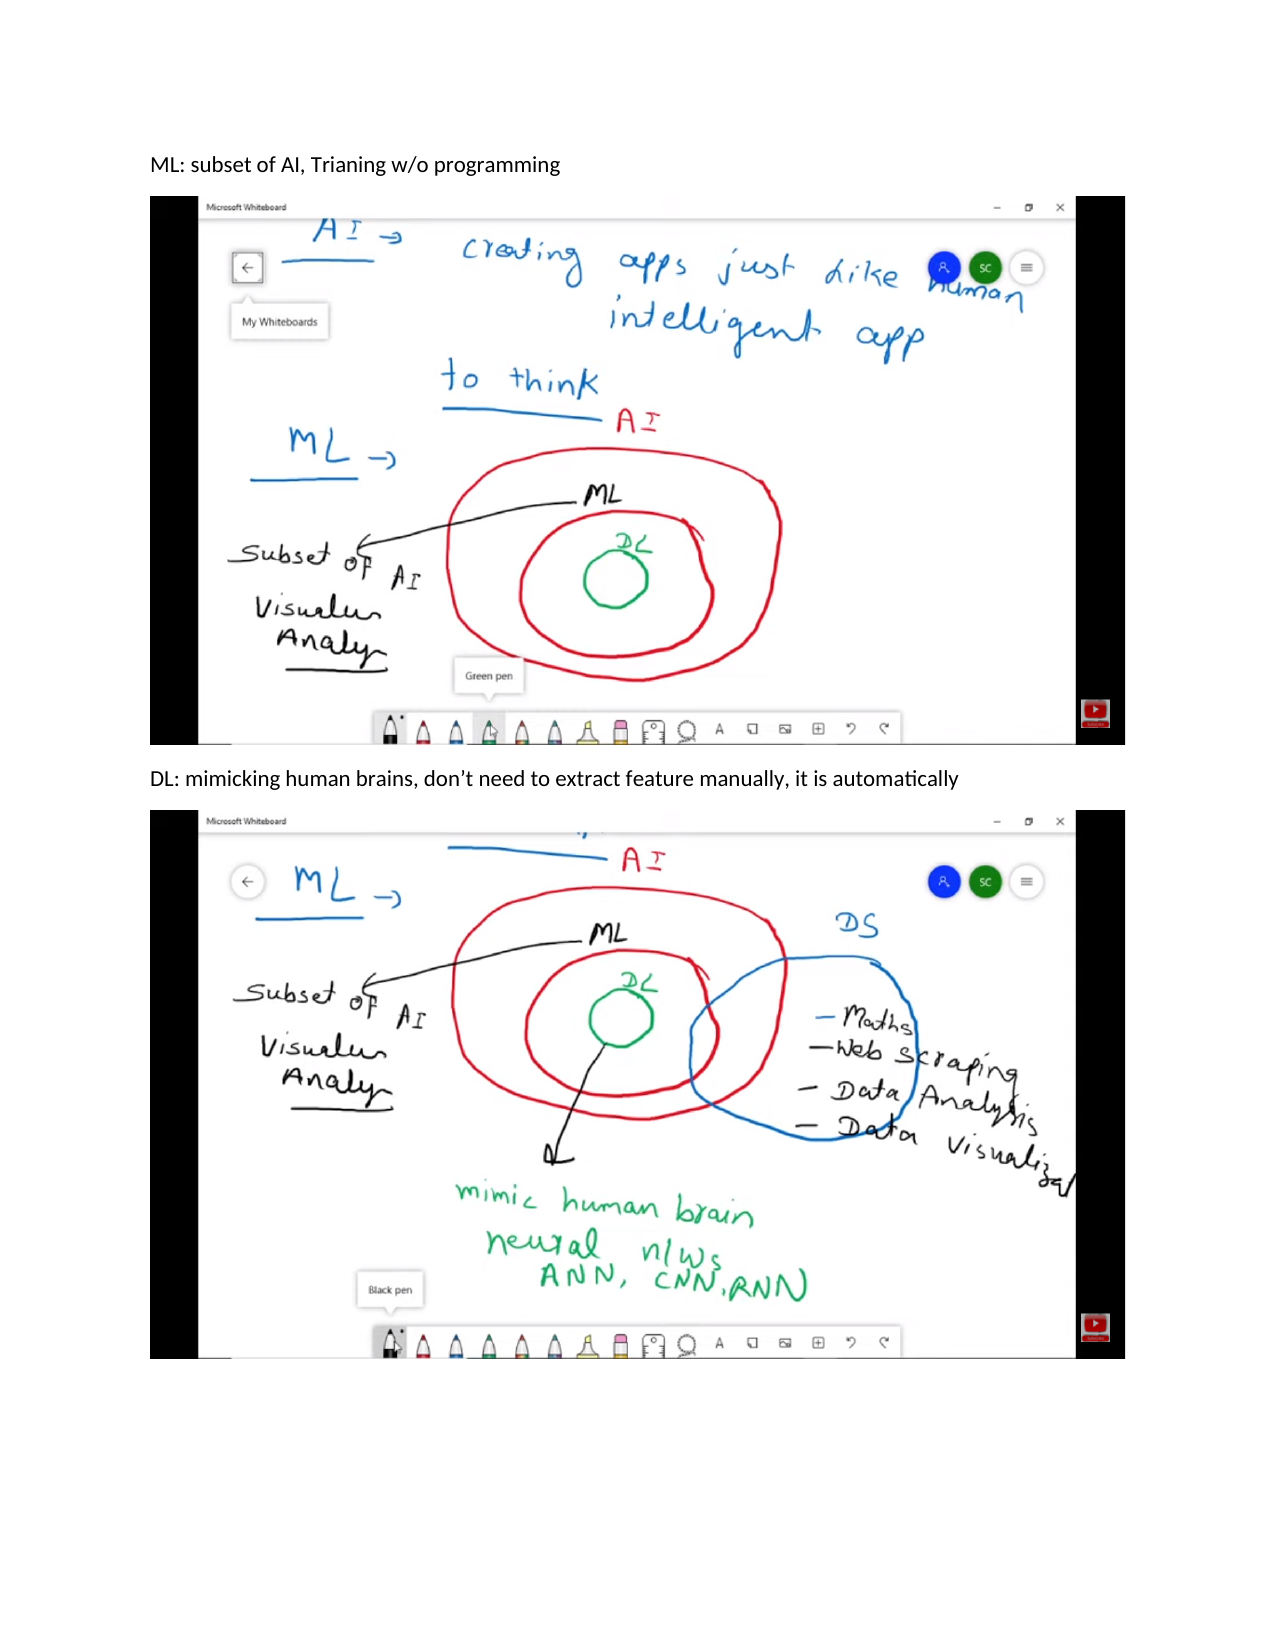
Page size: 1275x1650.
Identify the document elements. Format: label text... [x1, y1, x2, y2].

text ML: subset of AI, Trianing w/o programming [150, 150, 1125, 178]
picture [150, 196, 1125, 745]
picture [150, 810, 1125, 1359]
text DL: mimicking human brains, don’t need to extract feature manually, it is automatically [150, 764, 1125, 792]
